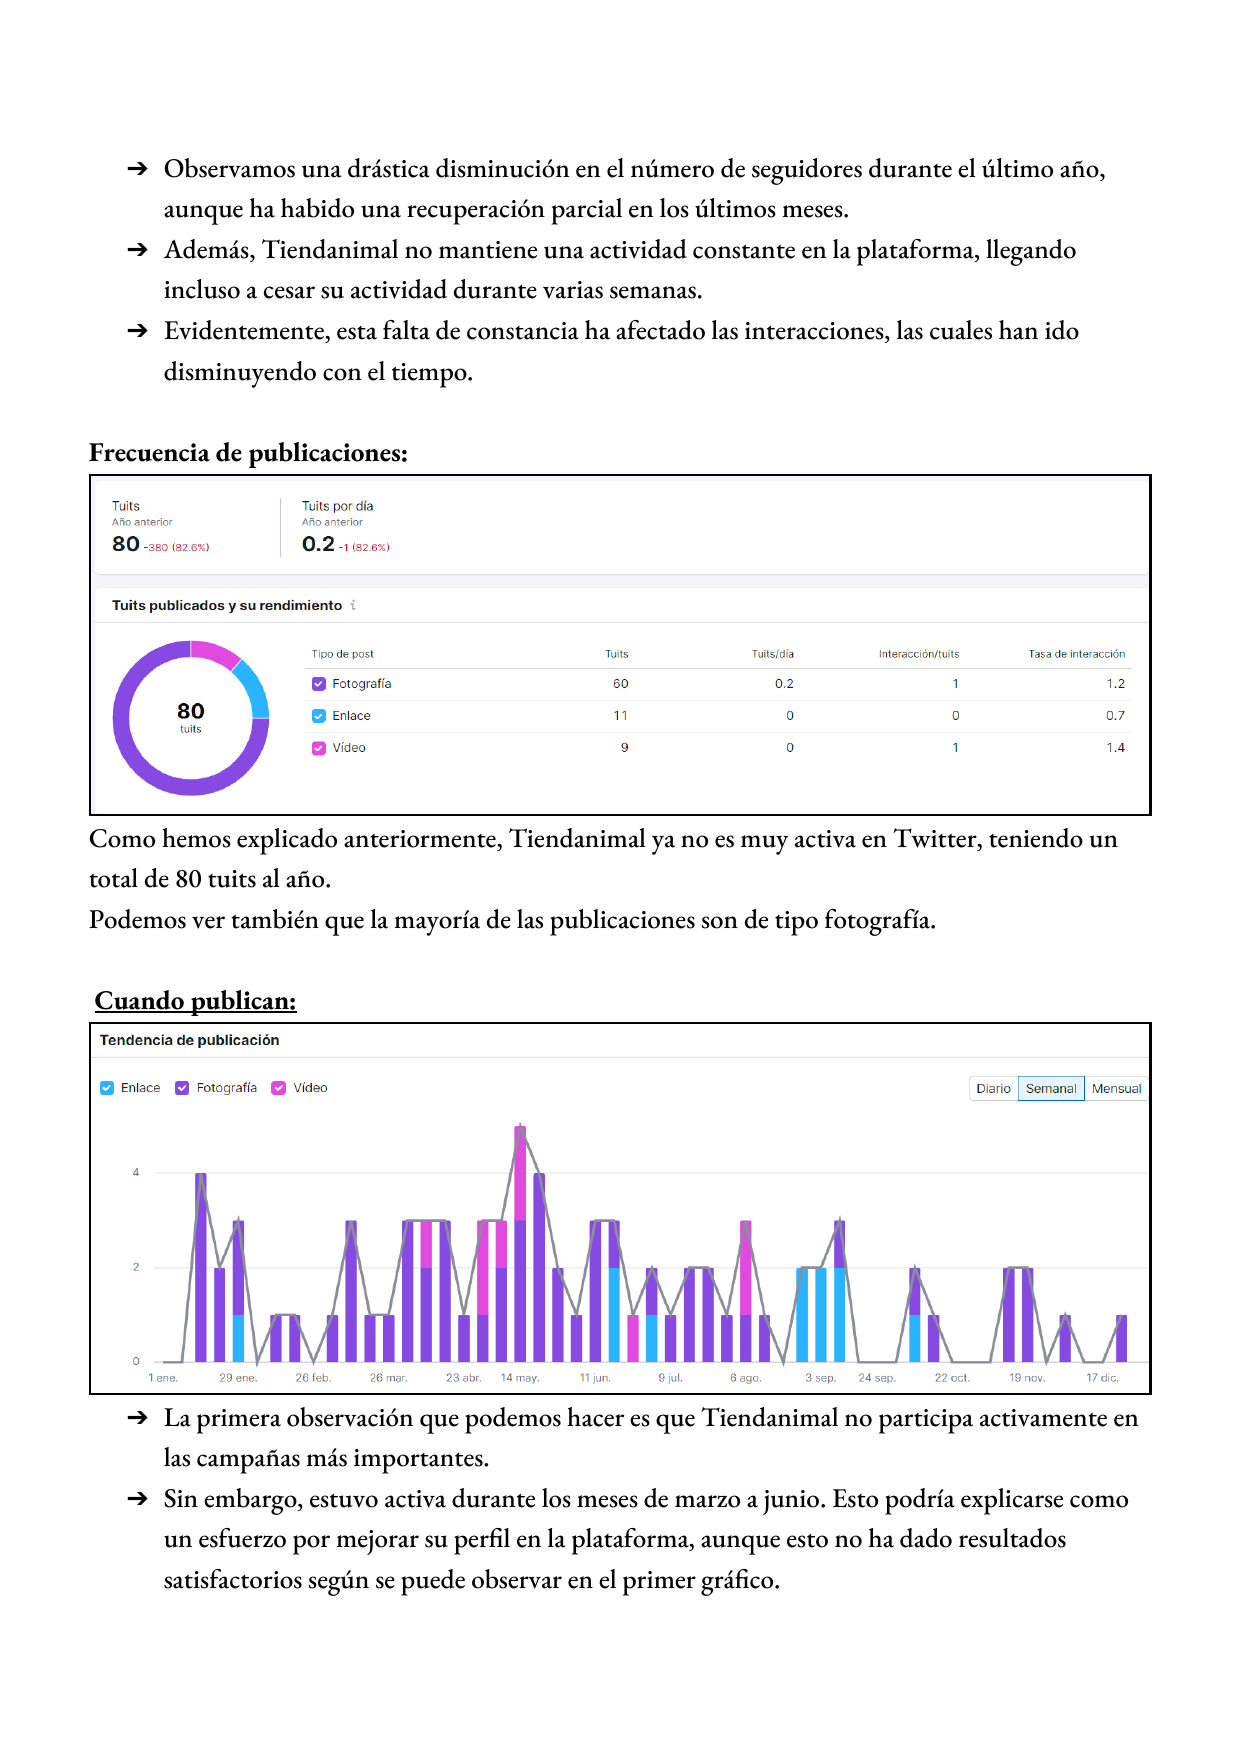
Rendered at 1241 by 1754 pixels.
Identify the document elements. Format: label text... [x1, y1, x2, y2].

list Observamos una drástica disminución en el número de seguidores durante el último año, aunque ha habido una recuperación parcial en los últimos meses. [126, 150, 1152, 226]
picture [91, 476, 1149, 814]
picture [91, 1024, 1149, 1393]
text Como hemos explicado anteriormente, Tiendanimal ya no es muy activa en Twitter, teniendo un total de 80 tuits al año. [88, 820, 1152, 896]
text Podemos ver también que la mayoría de las publicaciones son de tipo fotografía. [88, 901, 1152, 936]
list Evidentemente, esta falta de constancia ha afectado las interacciones, las cuales han ido disminuyendo con el tiempo. [126, 312, 1152, 388]
text Frecuencia de publicaciones: [88, 434, 1152, 469]
list Sin embargo, estuvo activa durante los meses de marzo a junio. Esto podría explicarse como un esfuerzo por mejorar su perfil en la plataforma, aunque esto no ha dado resultados satisfactorios según se puede observar en el primer gráfico. [126, 1480, 1152, 1596]
text Cuando publican: [88, 982, 1152, 1017]
list La primera observación que podemos hacer es que Tiendanimal no participa activamente en las campañas más importantes. [126, 1399, 1152, 1475]
list Además, Tiendanimal no mantiene una actividad constante en la plataforma, llegando incluso a cesar su actividad durante varias semanas. [126, 231, 1152, 307]
